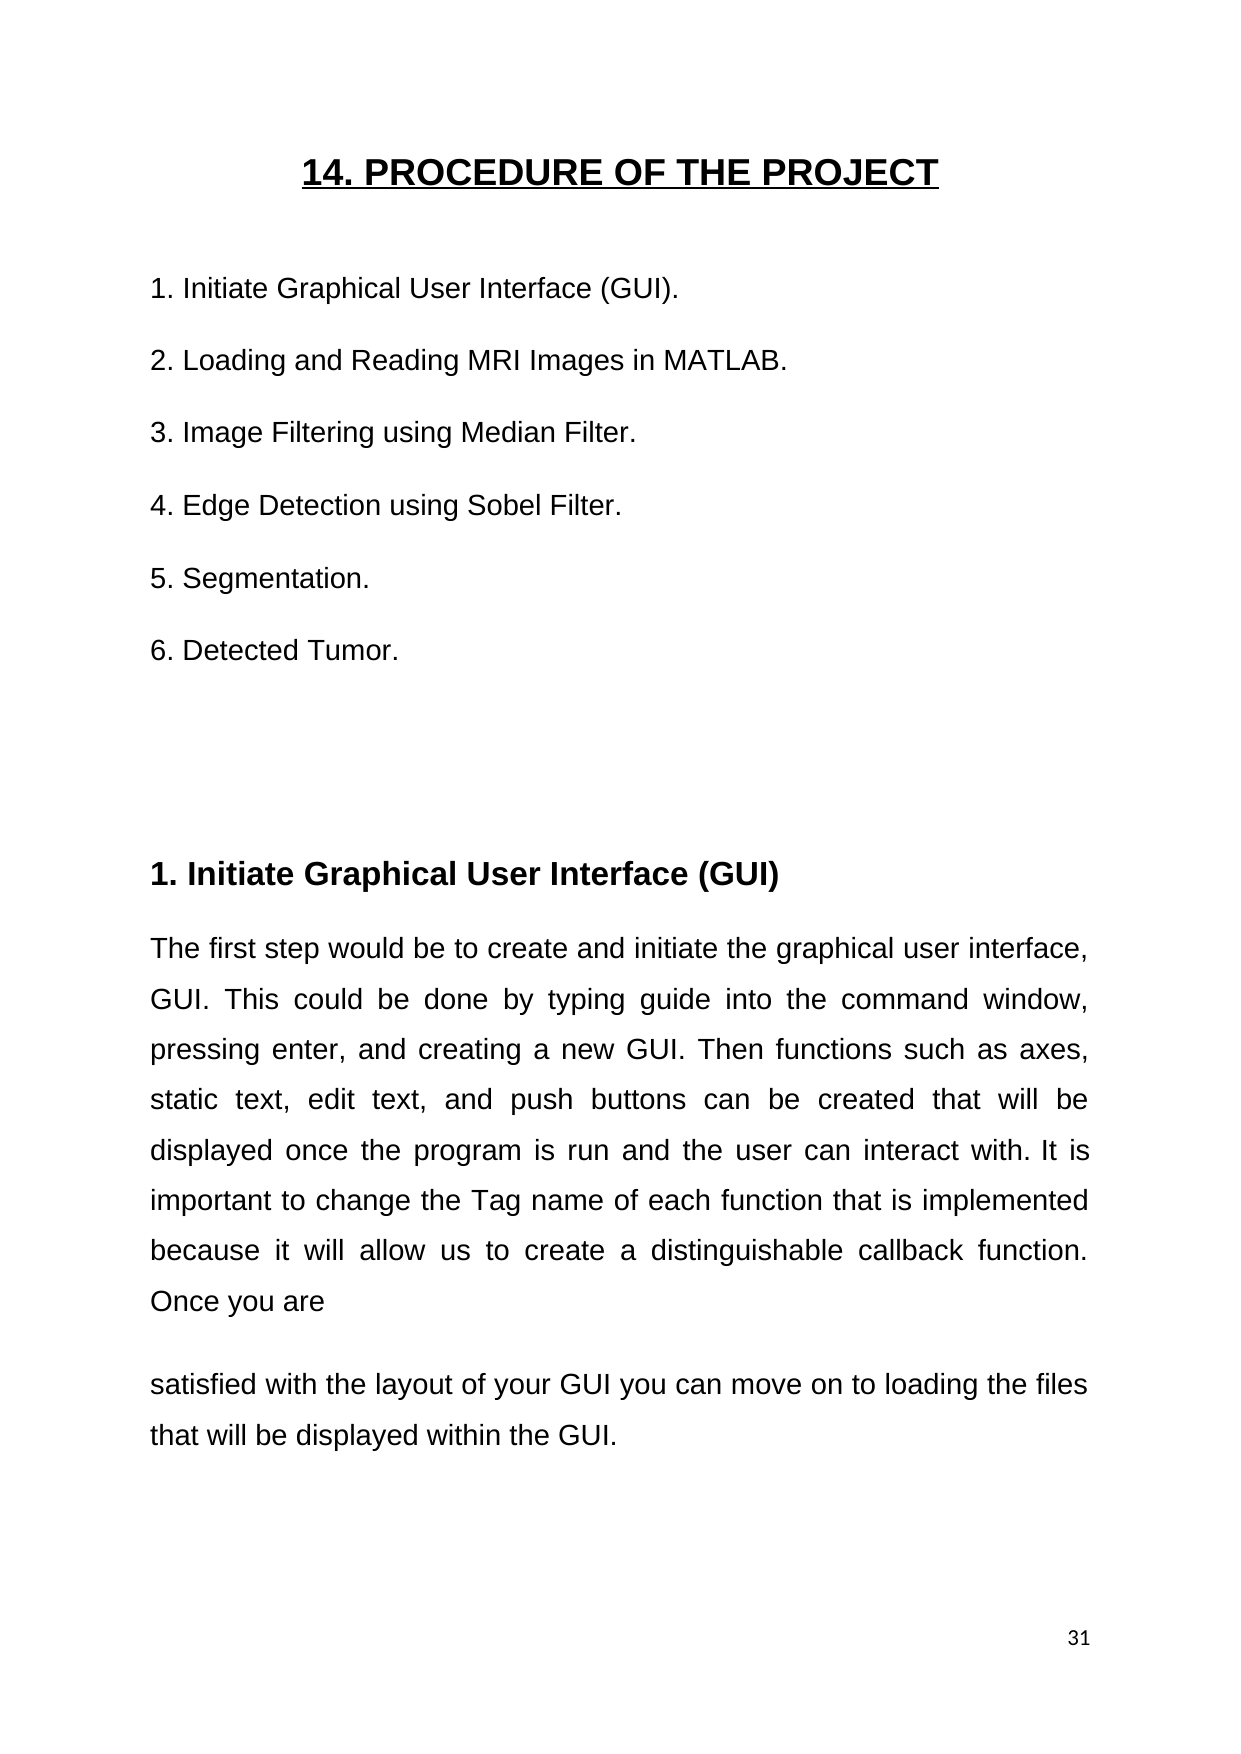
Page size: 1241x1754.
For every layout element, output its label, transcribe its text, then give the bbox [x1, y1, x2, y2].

text 1. Initiate Graphical User Interface (GUI) [150, 854, 1090, 892]
text The first step would be to create and initiate the graphical user interface, GUI. This could be done by typing guide into the command window, pressing enter, and creating a new GUI. Then functions such as axes, static text, edit text, and push buttons can be created that will be displayed once the program is run and the user can interact with. It is important to change the Tag name of each function that is implemented because it will allow us to create a distinguishable callback function. Once you are [150, 931, 1090, 1317]
text 14. PROCEDURE OF THE PROJECT [150, 150, 1090, 193]
text 5. Segmentation. [150, 561, 1090, 594]
text 6. Detected Tumor. [150, 633, 1090, 666]
text 4. Edge Detection using Sobel Filter. [150, 488, 1090, 522]
text 2. Loading and Reading MRI Images in MATLAB. [150, 343, 1090, 377]
text satisfied with the layout of your GUI you can move on to loading the files that will be displayed within the GUI. [150, 1367, 1090, 1451]
text 1. Initiate Graphical User Interface (GUI). [150, 271, 1090, 305]
text 3. Image Filtering using Median Filter. [150, 415, 1090, 449]
